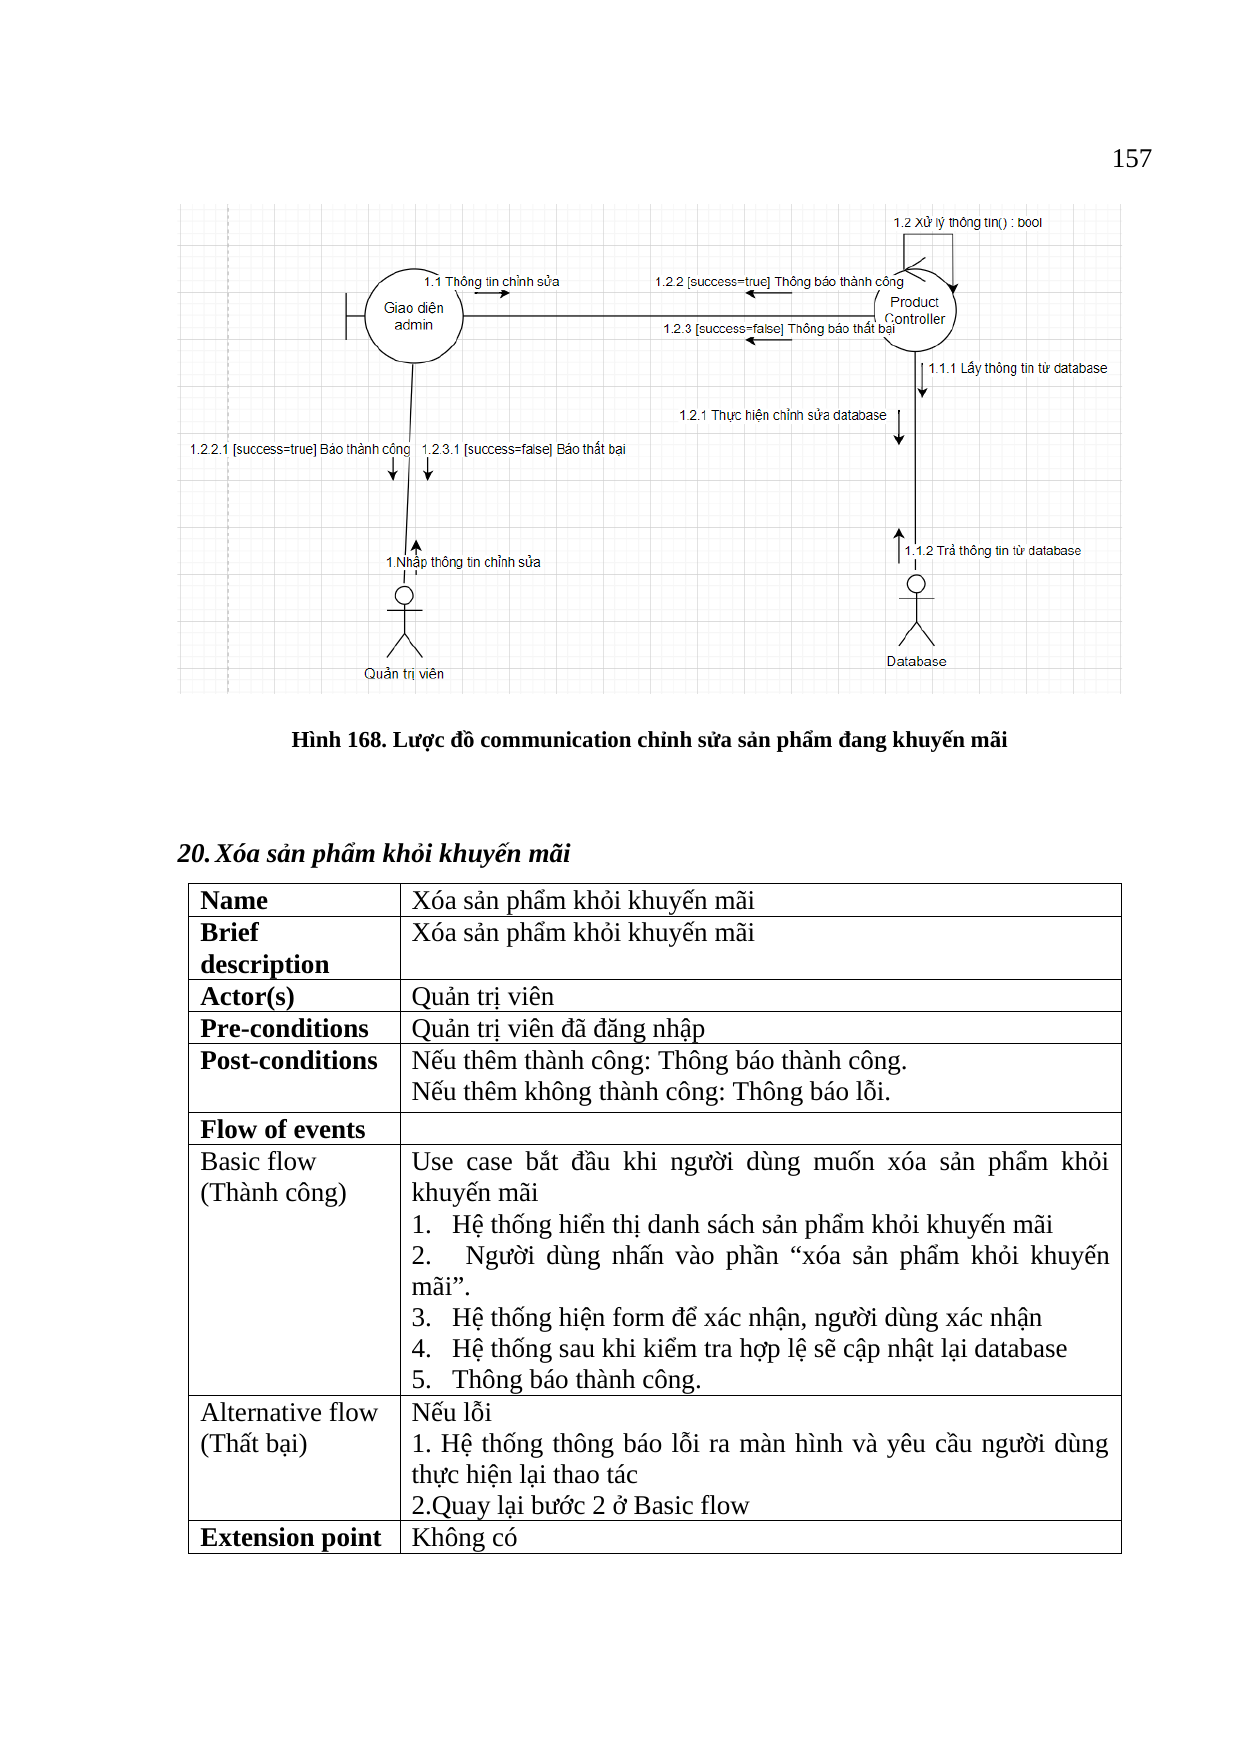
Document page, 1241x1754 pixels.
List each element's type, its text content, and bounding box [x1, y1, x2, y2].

table_cell Brief description [189, 917, 400, 979]
table_cell Flow of events [189, 1113, 400, 1144]
table_header Xóa sản phẩm khỏi khuyến mãi [401, 884, 1121, 916]
table_cell [401, 1113, 1121, 1144]
table_cell Alternative flow (Thất bại) [189, 1396, 400, 1520]
table_cell Không có [401, 1521, 1121, 1552]
table_cell Basic flow (Thành công) [189, 1145, 400, 1394]
table_cell Nếu lỗi 1. Hệ thống thông báo lỗi ra màn hình và yêu cầu người dùng thực hiện lại thao tác 2.Quay lại bước 2 ở Basic flow [401, 1396, 1121, 1520]
text Hình 168. Lược đồ communication chỉnh sửa sản phẩm đang khuyến mãi [177, 726, 1122, 752]
table_cell Use case bắt đầu khi người dùng muốn xóa sản phẩm khỏi khuyến mãi 1. Hệ thống hiển thị danh sách sản phẩm khỏi khuyến mãi 2. Người dùng nhấn vào phần “xóa sản phẩm khỏi khuyến mãi”. 3. Hệ thống hiện form để xác nhận, người dùng xác nhận 4. Hệ thống sau khi kiểm tra hợp lệ sẽ cập nhật lại database 5. Thông báo thành công. [401, 1145, 1121, 1394]
table_cell Quản trị viên đã đăng nhập [401, 1012, 1121, 1043]
table_cell Extension point [189, 1521, 400, 1552]
table_cell Quản trị viên [401, 980, 1121, 1011]
subtitle Xóa sản phẩm khỏi khuyến mãi [177, 837, 1122, 868]
table_cell Post-conditions [189, 1044, 400, 1112]
picture [177, 204, 1123, 694]
table_cell Actor(s) [189, 980, 400, 1011]
table_header Name [189, 884, 400, 916]
table_cell Nếu thêm thành công: Thông báo thành công. Nếu thêm không thành công: Thông báo lỗi. [401, 1044, 1121, 1112]
table_cell Xóa sản phẩm khỏi khuyến mãi [401, 917, 1121, 979]
table_cell Pre-conditions [189, 1012, 400, 1043]
